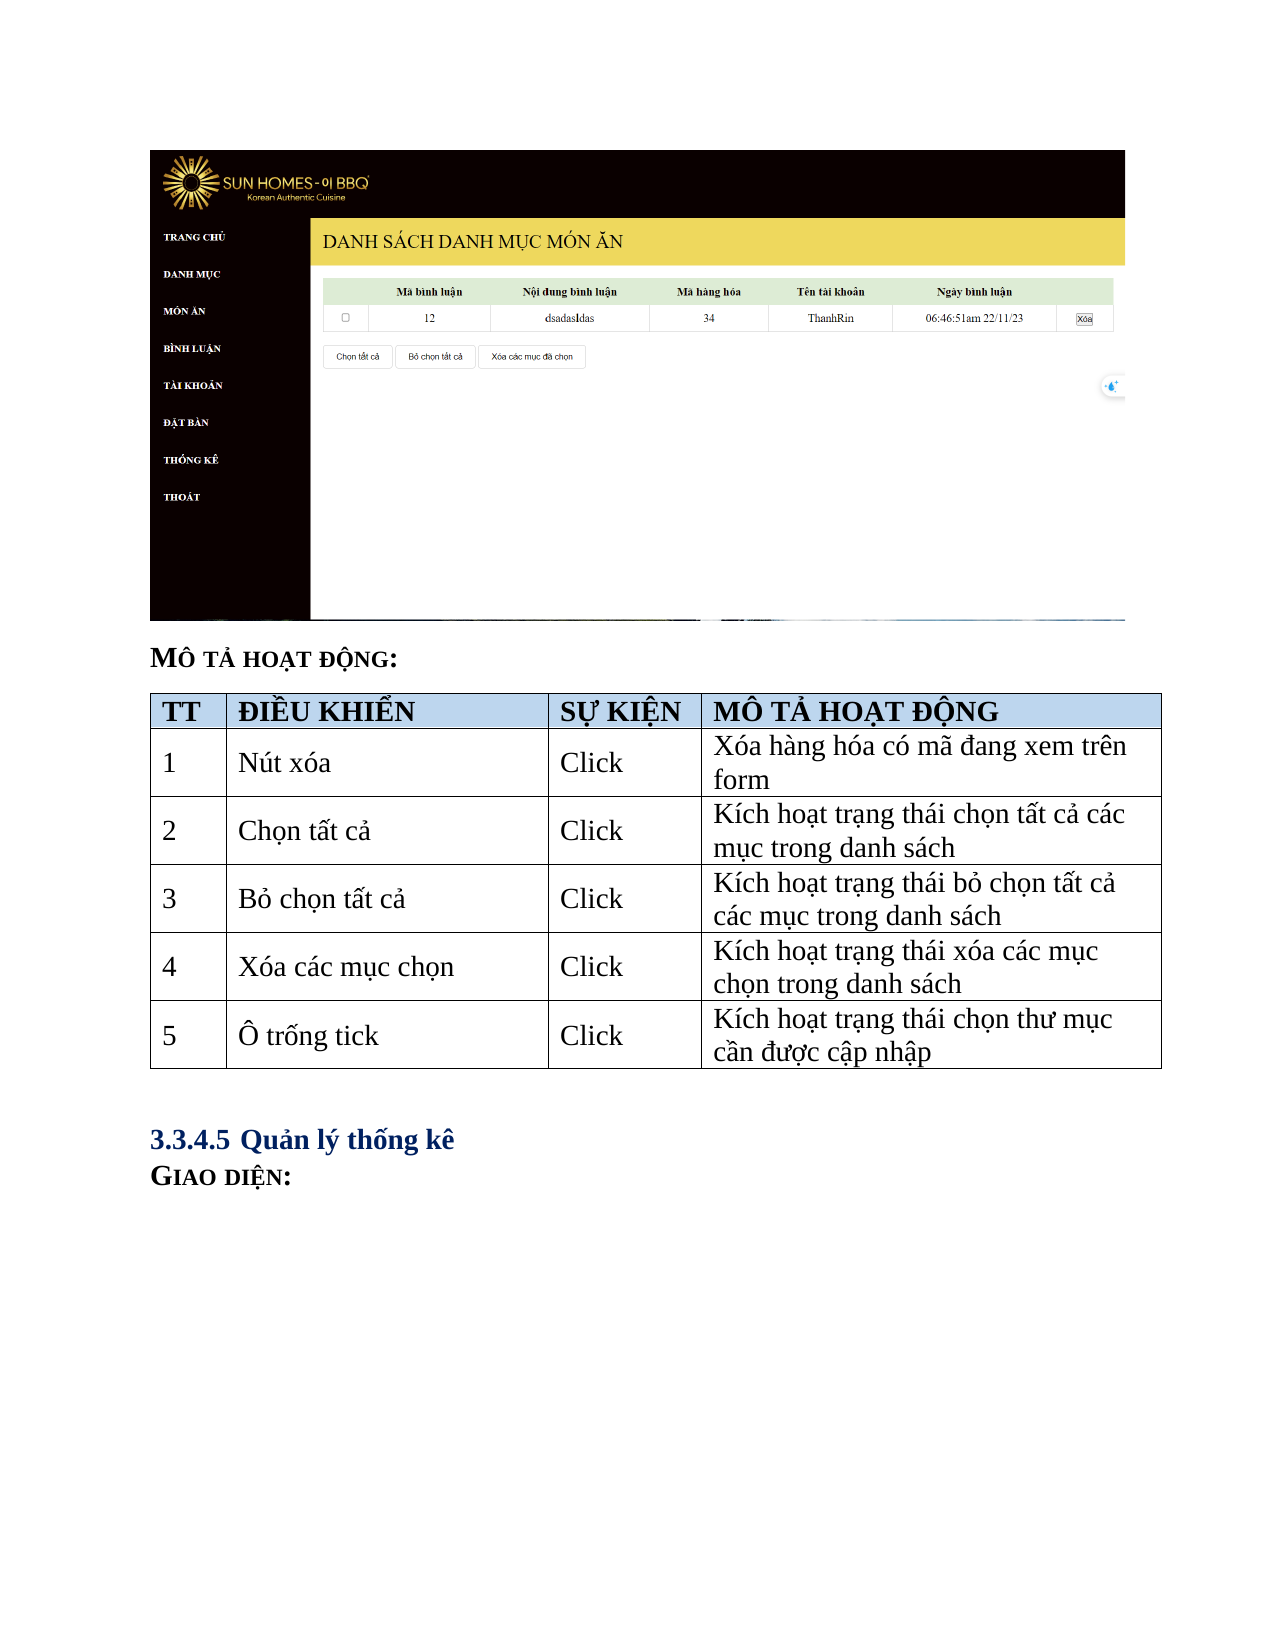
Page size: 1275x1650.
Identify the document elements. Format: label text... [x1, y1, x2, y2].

text Giao diện: [150, 1158, 1125, 1192]
table_cell Kích hoạt trạng thái xóa các mục chọn trong danh sách [702, 933, 1161, 1000]
table_cell Chọn tất cả [227, 797, 548, 864]
table_header MÔ TẢ HOẠT ĐỘNG [702, 694, 1161, 727]
table_cell Click [549, 1001, 701, 1068]
table_cell Click [549, 865, 701, 932]
table_cell Kích hoạt trạng thái chọn tất cả các mục trong danh sách [702, 797, 1161, 864]
table_cell Bỏ chọn tất cả [227, 865, 548, 932]
table_cell Kích hoạt trạng thái chọn thư mục cần được cập nhập [702, 1001, 1161, 1068]
table_header ĐIỀU KHIỂN [227, 694, 548, 727]
text Mô tả hoạt động: [150, 640, 1125, 673]
table_cell Xóa các mục chọn [227, 933, 548, 1000]
table_cell 2 [151, 797, 226, 864]
table_cell Click [549, 933, 701, 1000]
table_cell Click [549, 797, 701, 864]
subtitle Quản lý thống kê [150, 1122, 1125, 1155]
table_cell Nút xóa [227, 729, 548, 796]
table_cell 4 [151, 933, 226, 1000]
table_cell Xóa hàng hóa có mã đang xem trên form [702, 729, 1161, 796]
table_cell Click [549, 729, 701, 796]
picture [150, 150, 1125, 621]
table_cell 1 [151, 729, 226, 796]
table_header SỰ KIỆN [549, 694, 701, 727]
table_cell 3 [151, 865, 226, 932]
table_cell 5 [151, 1001, 226, 1068]
table_cell Ô trống tick [227, 1001, 548, 1068]
table_header TT [151, 694, 226, 727]
table_cell Kích hoạt trạng thái bỏ chọn tất cả các mục trong danh sách [702, 865, 1161, 932]
